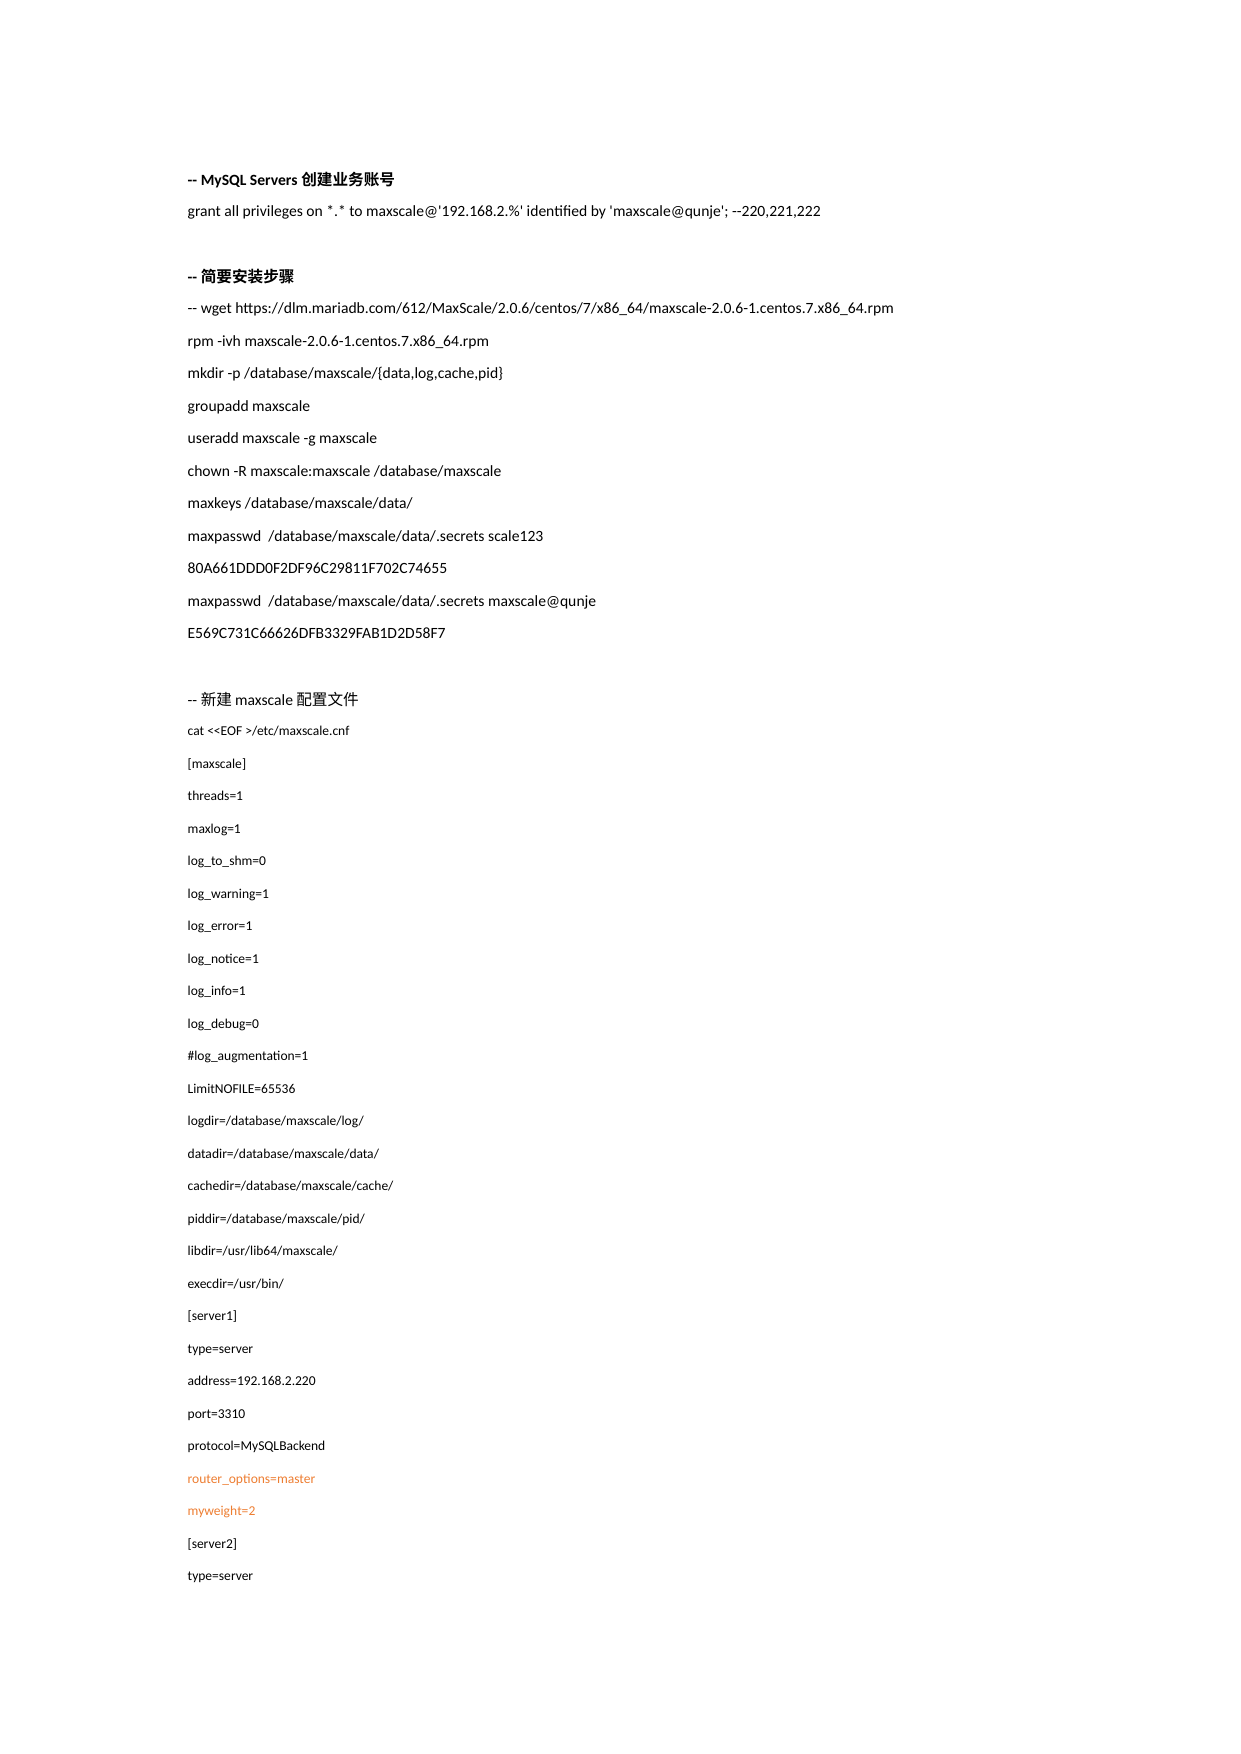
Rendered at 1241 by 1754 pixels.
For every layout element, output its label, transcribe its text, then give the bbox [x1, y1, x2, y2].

text maxpasswd /database/maxscale/data/.secrets maxscale@qunje [187, 584, 1053, 617]
text maxpasswd /database/maxscale/data/.secrets scale123 [187, 519, 1053, 552]
text router_options=master [187, 1462, 1053, 1494]
text mkdir -p /database/maxscale/{data,log,cache,pid} [187, 357, 1053, 389]
text logdir=/database/maxscale/log/ [187, 1104, 1053, 1137]
text datadir=/database/maxscale/data/ [187, 1137, 1053, 1169]
text cat <<EOF >/etc/maxscale.cnf [187, 714, 1053, 747]
text log_debug=0 [187, 1007, 1053, 1039]
text [server1] [187, 1299, 1053, 1332]
text log_notice=1 [187, 942, 1053, 974]
text cachedir=/database/maxscale/cache/ [187, 1169, 1053, 1202]
text chown -R maxscale:maxscale /database/maxscale [187, 454, 1053, 487]
text port=3310 [187, 1397, 1053, 1429]
text maxkeys /database/maxscale/data/ [187, 487, 1053, 519]
text execdir=/usr/bin/ [187, 1267, 1053, 1299]
text [server2] [187, 1527, 1053, 1559]
text type=server [187, 1559, 1053, 1592]
text -- 简要安装步骤 [187, 259, 1053, 292]
text -- 新建maxscale配置文件 [187, 682, 1053, 714]
text log_info=1 [187, 974, 1053, 1007]
text protocol=MySQLBackend [187, 1429, 1053, 1462]
text threads=1 [187, 779, 1053, 812]
text groupadd maxscale [187, 389, 1053, 422]
text rpm -ivh maxscale-2.0.6-1.centos.7.x86_64.rpm [187, 324, 1053, 357]
text LimitNOFILE=65536 [187, 1072, 1053, 1104]
text maxlog=1 [187, 812, 1053, 844]
text myweight=2 [187, 1494, 1053, 1527]
text [maxscale] [187, 747, 1053, 779]
text grant all privileges on *.* to maxscale@'192.168.2.%' identified by 'maxscale@qunje'; --220,221,222 [187, 194, 1053, 227]
text libdir=/usr/lib64/maxscale/ [187, 1234, 1053, 1267]
text useradd maxscale -g maxscale [187, 422, 1053, 454]
text 80A661DDD0F2DF96C29811F702C74655 [187, 552, 1053, 584]
text -- MySQL Servers 创建业务账号 [187, 162, 1053, 194]
text address=192.168.2.220 [187, 1364, 1053, 1397]
text log_to_shm=0 [187, 844, 1053, 877]
text log_error=1 [187, 909, 1053, 942]
text type=server [187, 1332, 1053, 1364]
text -- wget https://dlm.mariadb.com/612/MaxScale/2.0.6/centos/7/x86_64/maxscale-2.0.6-1.centos.7.x86_64.rpm [187, 292, 1053, 324]
text piddir=/database/maxscale/pid/ [187, 1202, 1053, 1234]
text log_warning=1 [187, 877, 1053, 909]
text #log_augmentation=1 [187, 1039, 1053, 1072]
text E569C731C66626DFB3329FAB1D2D58F7 [187, 617, 1053, 649]
